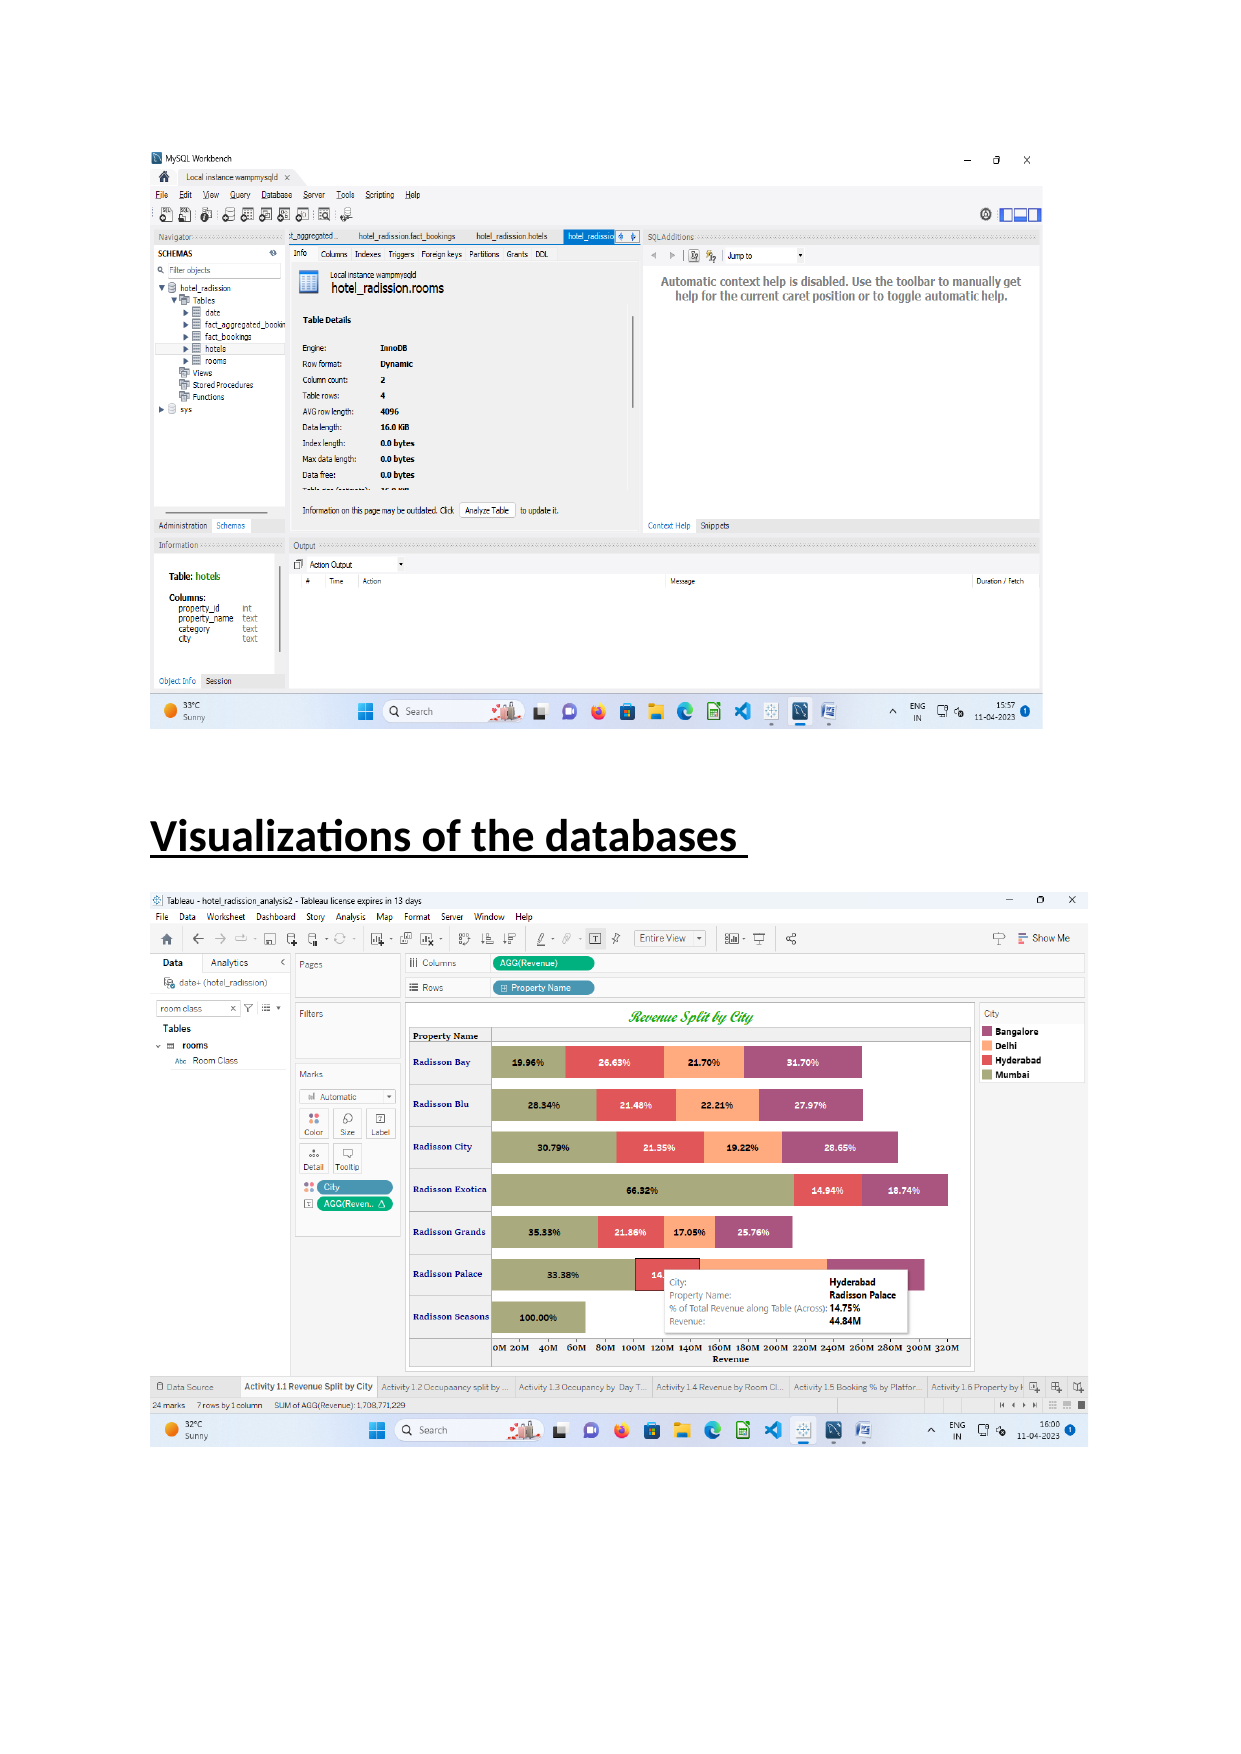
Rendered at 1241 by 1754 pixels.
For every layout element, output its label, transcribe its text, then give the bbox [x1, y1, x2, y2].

text Visualizations of the databases [150, 807, 1090, 863]
picture [150, 892, 1089, 1447]
picture [150, 150, 1043, 729]
